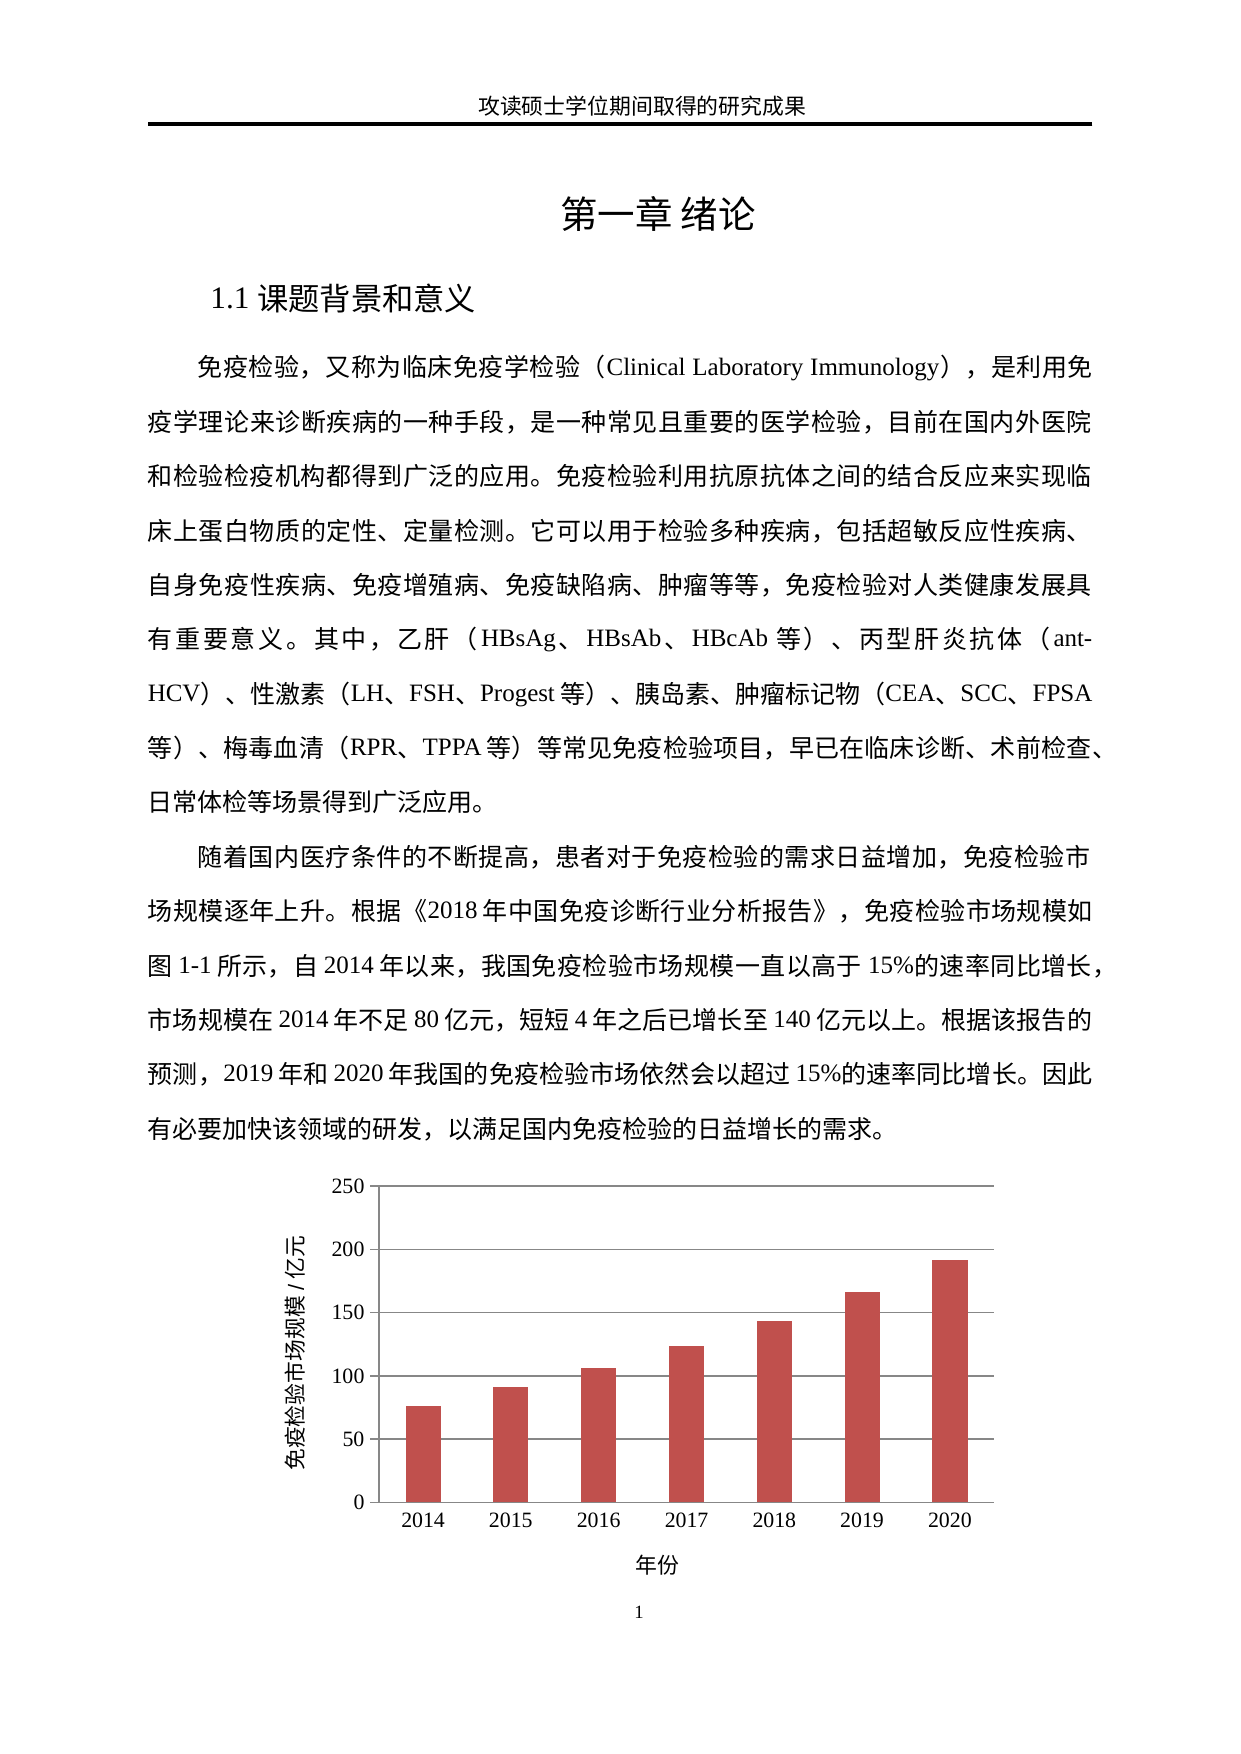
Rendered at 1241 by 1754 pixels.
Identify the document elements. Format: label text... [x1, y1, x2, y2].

text 免疫检验，又称为临床免疫学检验（Clinical Laboratory Immunology），是利用免疫学理论来诊断疾病的一种手段，是一种常见且重要的医学检验，目前在国内外医院和检验检疫机构都得到广泛的应用。免疫检验利用抗原抗体之间的结合反应来实现临床上蛋白物质的定性、定量检测。它可以用于检验多种疾病，包括超敏反应性疾病、自身免疫性疾病、免疫增殖病、免疫缺陷病、肿瘤等等，免疫检验对人类健康发展具有重要意义。其中，乙肝（HBsAg、HBsAb、HBcAb等）、丙型肝炎抗体（ant-HCV）、性激素（LH、FSH、Progest等）、胰岛素、肿瘤标记物（CEA、SCC、FPSA等）、梅毒血清（RPR、TPPA等）等常见免疫检验项目，早已在临床诊断、术前检查、日常体检等场景得到广泛应用。 [148, 348, 1092, 819]
subtitle 第一章 绪论 [148, 178, 1092, 246]
text 随着国内医疗条件的不断提高，患者对于免疫检验的需求日益增加，免疫检验市场规模逐年上升。根据《2018年中国免疫诊断行业分析报告》，免疫检验市场规模如图1-1所示，自2014年以来，我国免疫检验市场规模一直以高于15%的速率同比增长，市场规模在2014年不足80亿元，短短4年之后已增长至140亿元以上。根据该报告的预测，2019年和2020年我国的免疫检验市场依然会以超过15%的速率同比增长。因此有必要加快该领域的研发，以满足国内免疫检验的日益增长的需求。 [148, 837, 1092, 1145]
subtitle 1.1 课题背景和意义 [148, 263, 1092, 331]
